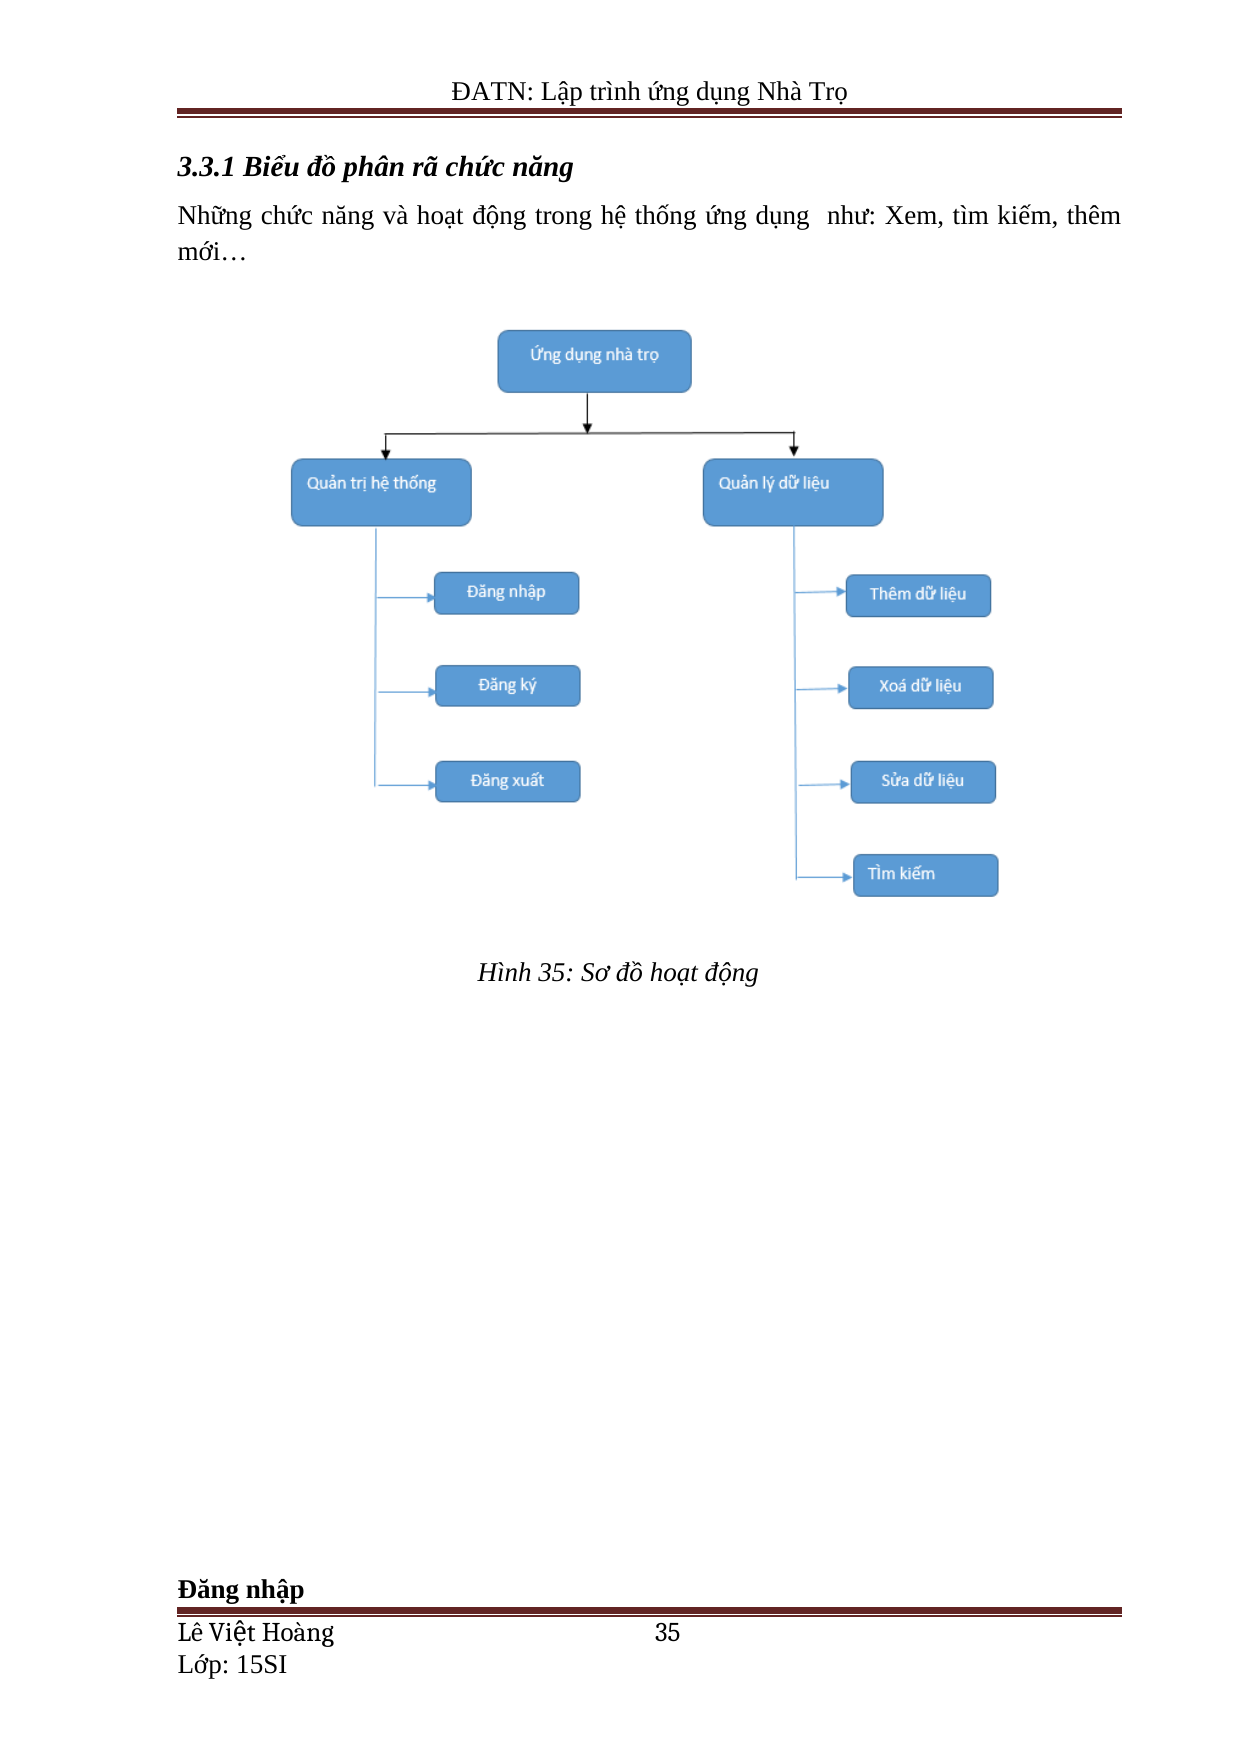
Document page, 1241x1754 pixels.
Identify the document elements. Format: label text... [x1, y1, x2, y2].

picture [252, 291, 1028, 931]
text Đăng nhập [177, 1573, 1122, 1604]
text Những chức năng và hoạt động trong hệ thống ứng dụng như: Xem, tìm kiếm, thêm mới… [177, 199, 1122, 266]
subtitle 3.3.1 Biểu đồ phân rã chức năng [177, 149, 1122, 182]
